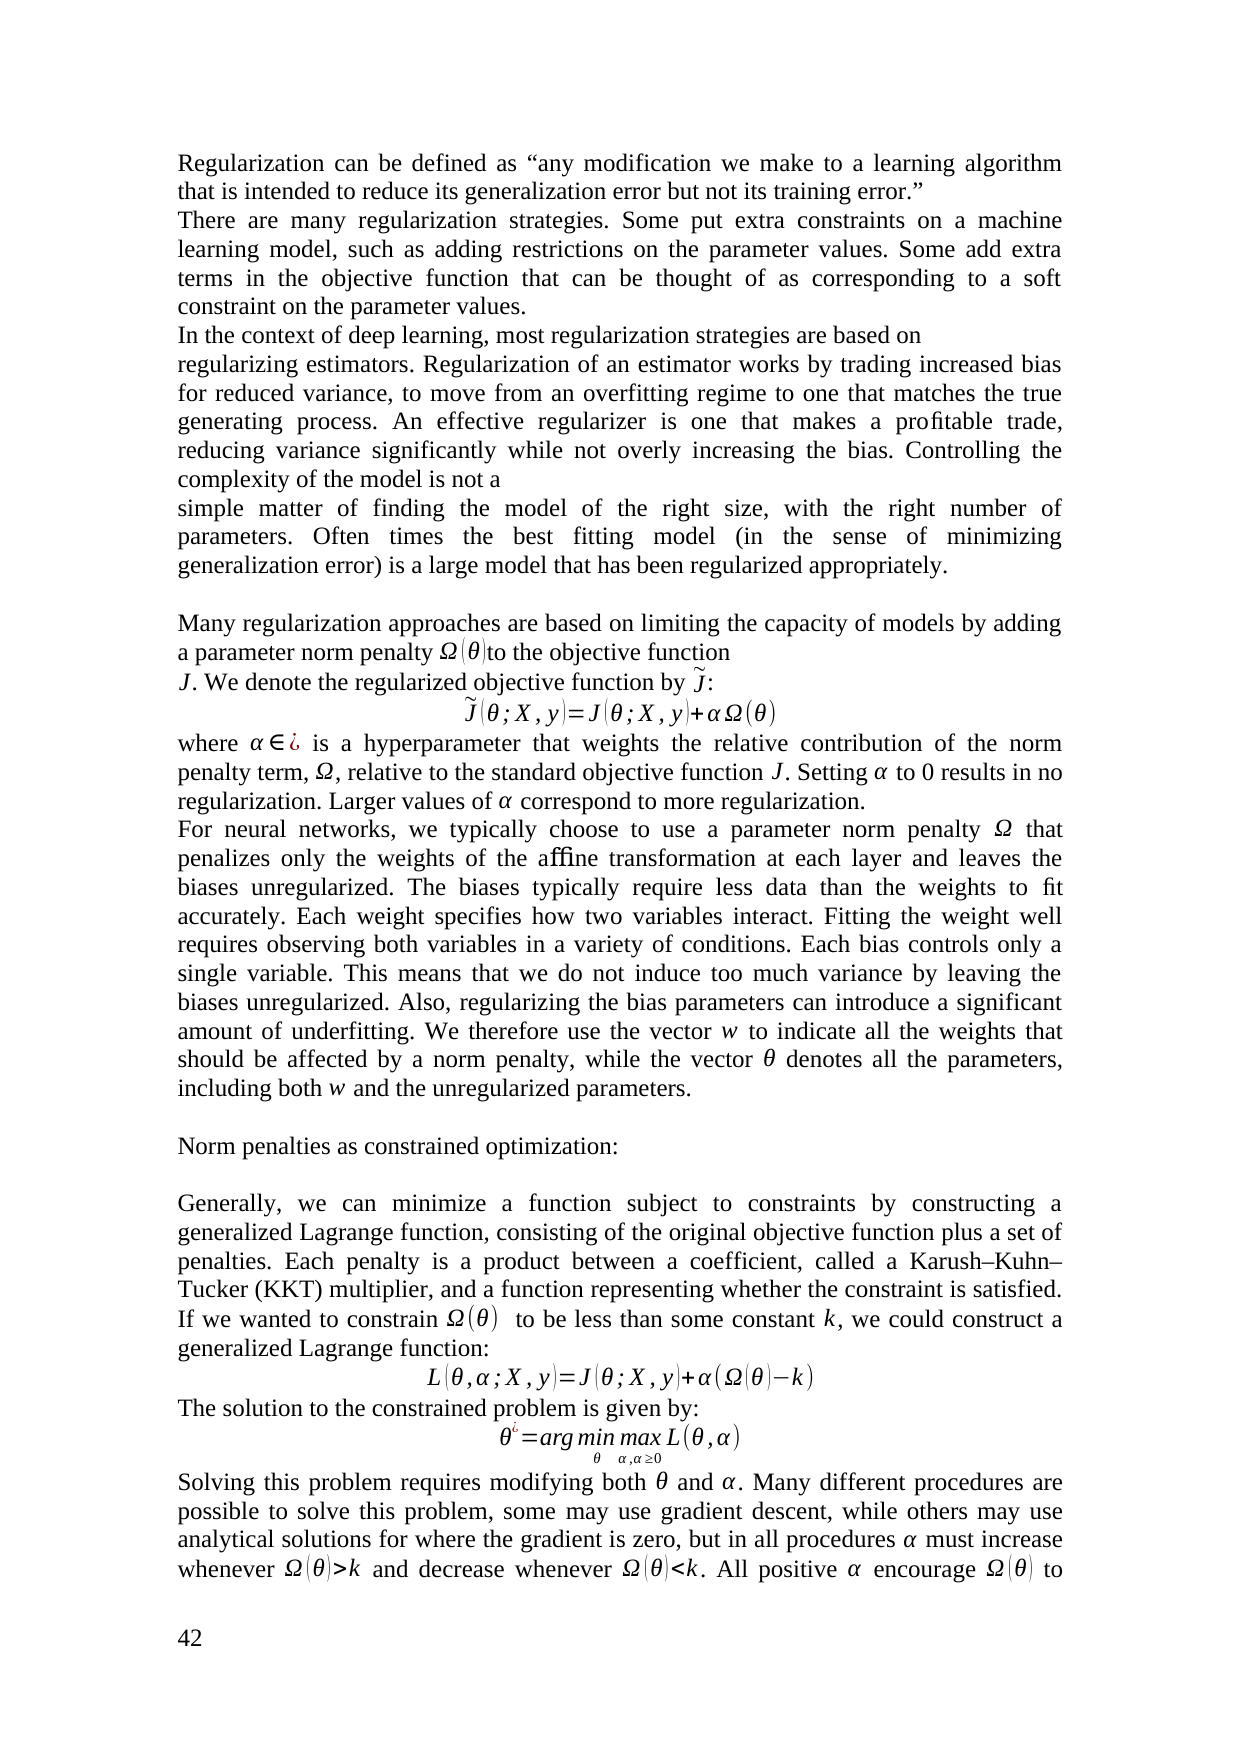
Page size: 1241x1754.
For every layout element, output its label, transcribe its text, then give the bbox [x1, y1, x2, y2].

text simple matter of finding the model of the right size, with the right number of parameters. Often times the best fitting model (in the sense of minimizing generalization error) is a large model that has been regularized appropriately. [177, 493, 1063, 579]
text The solution to the constrained problem is given by: [177, 1393, 1063, 1422]
text regularizing estimators. Regularization of an estimator works by trading increased bias for reduced variance, to move from an overfitting regime to one that matches the true generating process. An effective regularizer is one that makes a proﬁtable trade, reducing variance significantly while not overly increasing the bias. Controlling the complexity of the model is not a [177, 349, 1063, 493]
text There are many regularization strategies. Some put extra constraints on a machine learning model, such as adding restrictions on the parameter values. Some add extra terms in the objective function that can be thought of as corresponding to a soft constraint on the parameter values. [177, 205, 1063, 320]
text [177, 1467, 1063, 1584]
text Generally, we can minimize a function subject to constraints by constructing a generalized Lagrange function, consisting of the original objective function plus a set of penalties. Each penalty is a product between a coefficient, called a Karush–Kuhn–Tucker (KKT) multiplier, and a function representing whether the constraint is satisfied. If we wanted to constrain to be less than some constant , we could construct a generalized Lagrange function: [177, 1188, 1063, 1362]
text Many regularization approaches are based on limiting the capacity of models by adding a parameter norm penalty to the objective function [177, 608, 1063, 667]
text In the context of deep learning, most regularization strategies are based on [177, 320, 1063, 349]
text Regularization can be defined as “any modification we make to a learning algorithm that is intended to reduce its generalization error but not its training error.” [177, 148, 1063, 205]
text . We denote the regularized objective function by : [177, 667, 1063, 697]
text where is a hyperparameter that weights the relative contribution of the norm penalty term, , relative to the standard objective function . Setting to 0 results in no regularization. Larger values of correspond to more regularization. [177, 728, 1063, 814]
text For neural networks, we typically choose to use a parameter norm penalty that penalizes only the weights of the aﬃne transformation at each layer and leaves the biases unregularized. The biases typically require less data than the weights to ﬁt accurately. Each weight specifies how two variables interact. Fitting the weight well requires observing both variables in a variety of conditions. Each bias controls only a single variable. This means that we do not induce too much variance by leaving the biases unregularized. Also, regularizing the bias parameters can introduce a significant amount of underfitting. We therefore use the vector to indicate all the weights that should be affected by a norm penalty, while the vector denotes all the parameters, including both and the unregularized parameters. [177, 814, 1063, 1102]
text Norm penalties as constrained optimization: [177, 1131, 1063, 1159]
